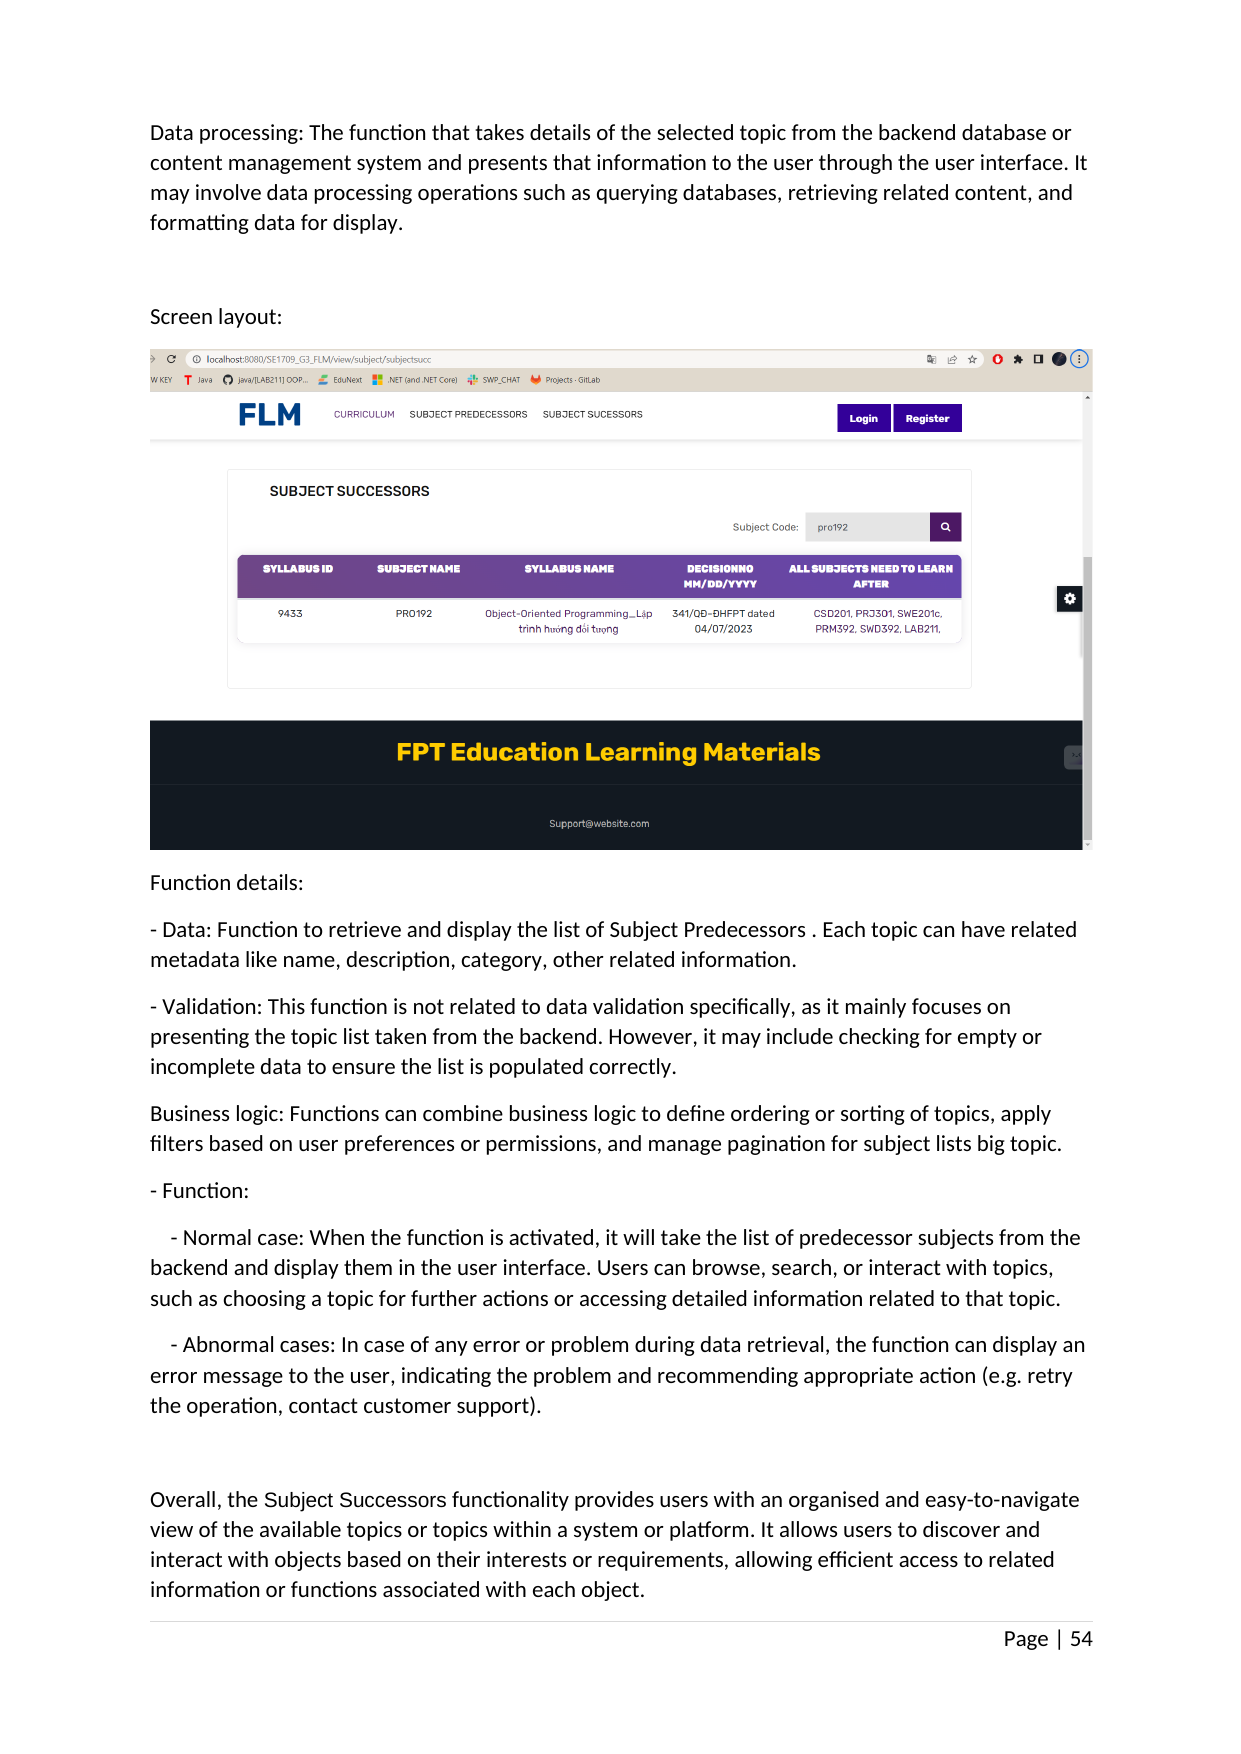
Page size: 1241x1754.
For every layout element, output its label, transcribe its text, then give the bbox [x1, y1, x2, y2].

text Function details: [150, 868, 1093, 896]
text - Function: [150, 1176, 1093, 1204]
text - Data: Function to retrieve and display the list of Subject Predecessors . Each topic can have related metadata like name, description, category, other related information. [150, 915, 1093, 973]
text Business logic: Functions can combine business logic to define ordering or sorting of topics, apply filters based on user preferences or permissions, and manage pagination for subject lists big topic. [150, 1099, 1093, 1157]
text Data processing: The function that takes details of the selected topic from the backend database or content management system and presents that information to the user through the user interface. It may involve data processing operations such as querying databases, retrieving related content, and formatting data for display. [150, 118, 1093, 237]
text - Normal case: When the function is activated, it will take the list of predecessor subjects from the backend and display them in the user interface. Users can browse, search, or interact with topics, such as choosing a topic for further actions or accessing detailed information related to that topic. [150, 1223, 1093, 1312]
text Overall, the Subject Successors functionality provides users with an organised and easy-to-navigate view of the available topics or topics within a system or platform. It allows users to discover and interact with objects based on their interests or requirements, allowing efficient access to related information or functions associated with each object. [150, 1485, 1093, 1603]
text - Abnormal cases: In case of any error or problem during data retrieval, the function can display an error message to the user, indicating the problem and recommending appropriate action (e.g. retry the operation, contact customer support). [150, 1331, 1093, 1419]
text Screen layout: [150, 302, 1093, 330]
picture [150, 349, 1093, 850]
text - Validation: This function is not related to data validation specifically, as it mainly focuses on presenting the topic list taken from the backend. However, it may include checking for empty or incomplete data to ensure the list is populated correctly. [150, 992, 1093, 1080]
